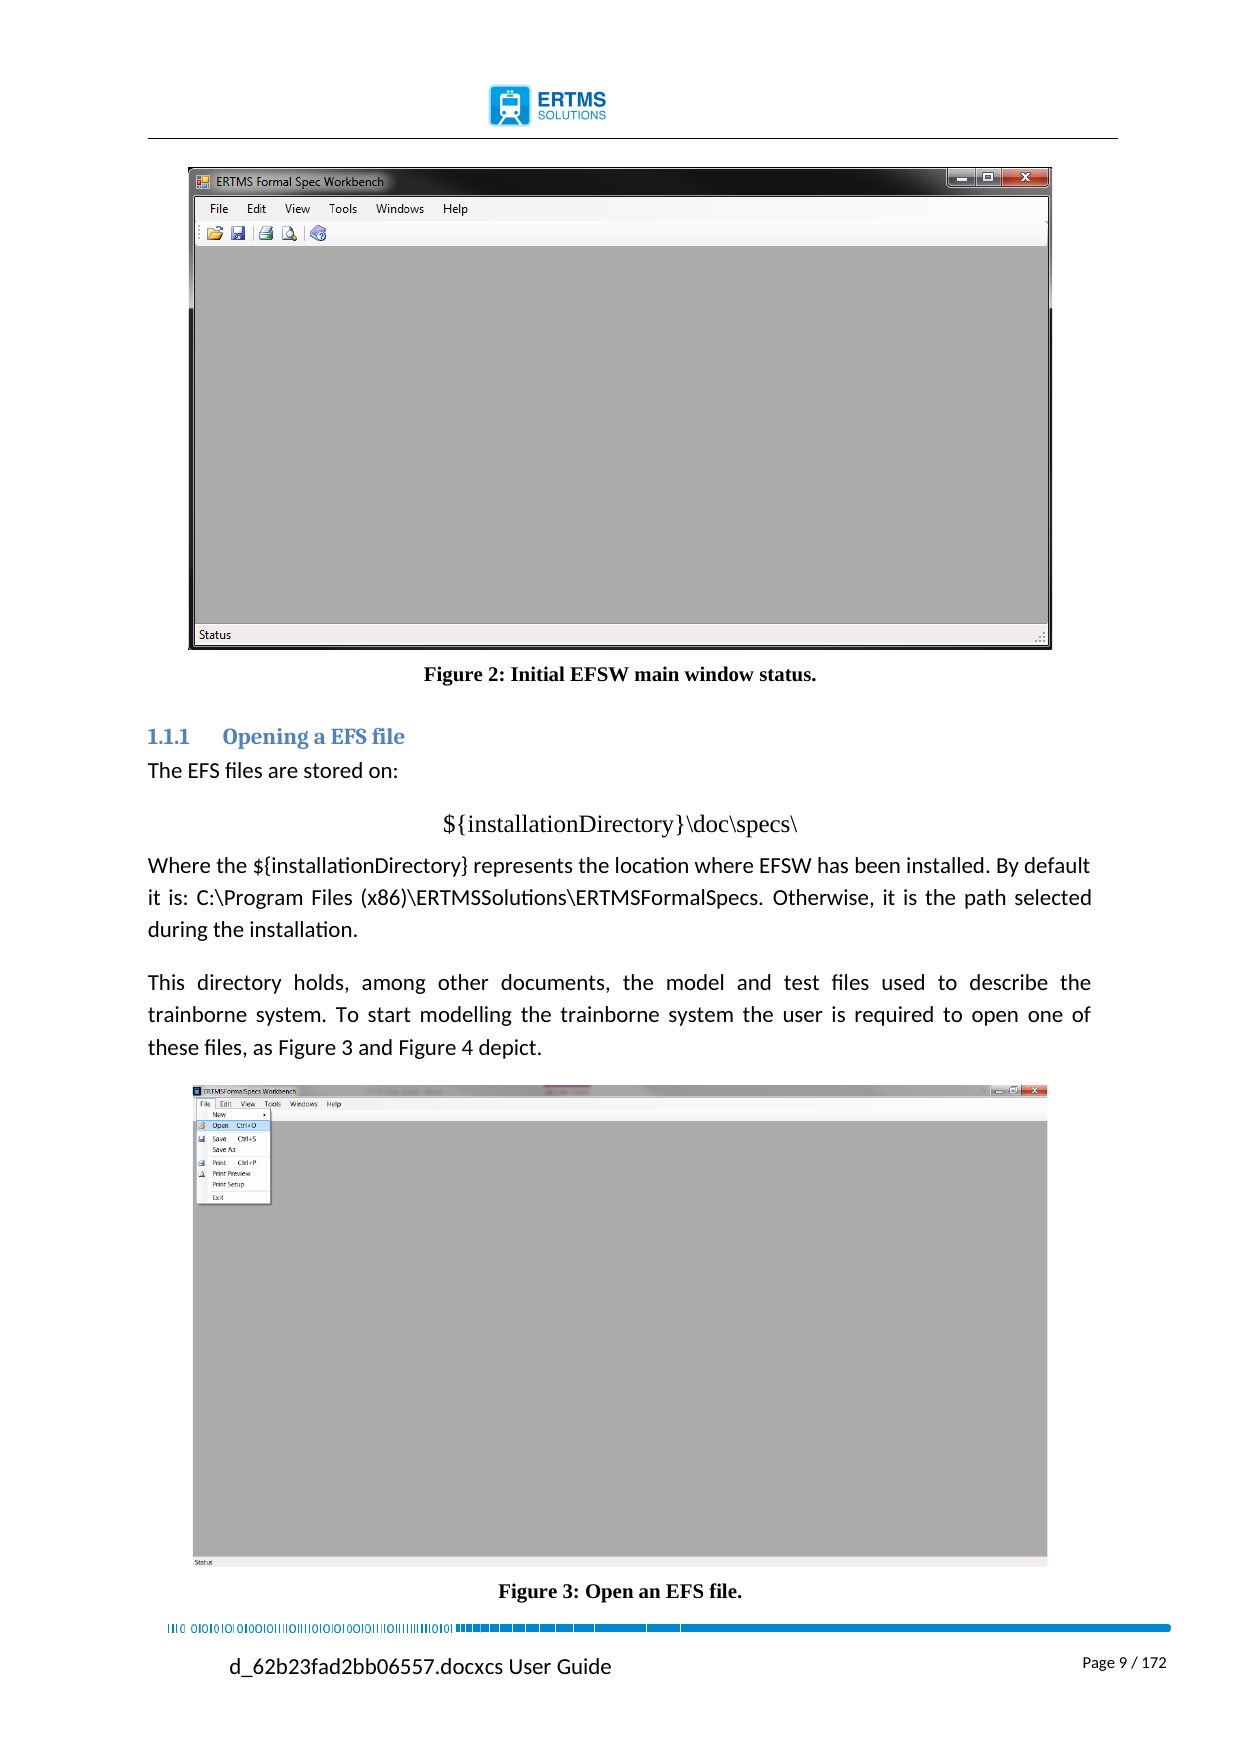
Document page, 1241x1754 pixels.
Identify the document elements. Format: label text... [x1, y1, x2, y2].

subtitle Opening a EFS file [148, 724, 1093, 750]
text Figure 2: Initial EFSW main window status. [148, 662, 1093, 686]
picture [477, 73, 617, 138]
text ${installationDirectory}\doc\specs\ [148, 809, 1093, 838]
picture [167, 1624, 1171, 1633]
picture [188, 167, 1053, 650]
text Where the ${installationDirectory} represents the location where EFSW has been installed. By default it is: C:\Program Files (x86)\ERTMSSolutions\ERTMSFormalSpecs. Otherwise, it is the path selected during the installation. [148, 851, 1093, 943]
text The EFS files are stored on: [148, 757, 1093, 784]
text Figure 3: Open an EFS file. [148, 1579, 1093, 1603]
picture [192, 1085, 1048, 1567]
text This directory holds, among other documents, the model and test files used to describe the trainborne system. To start modelling the trainborne system the user is required to open one of these files, as Figure 3 and Figure 4 depict. [148, 968, 1093, 1061]
